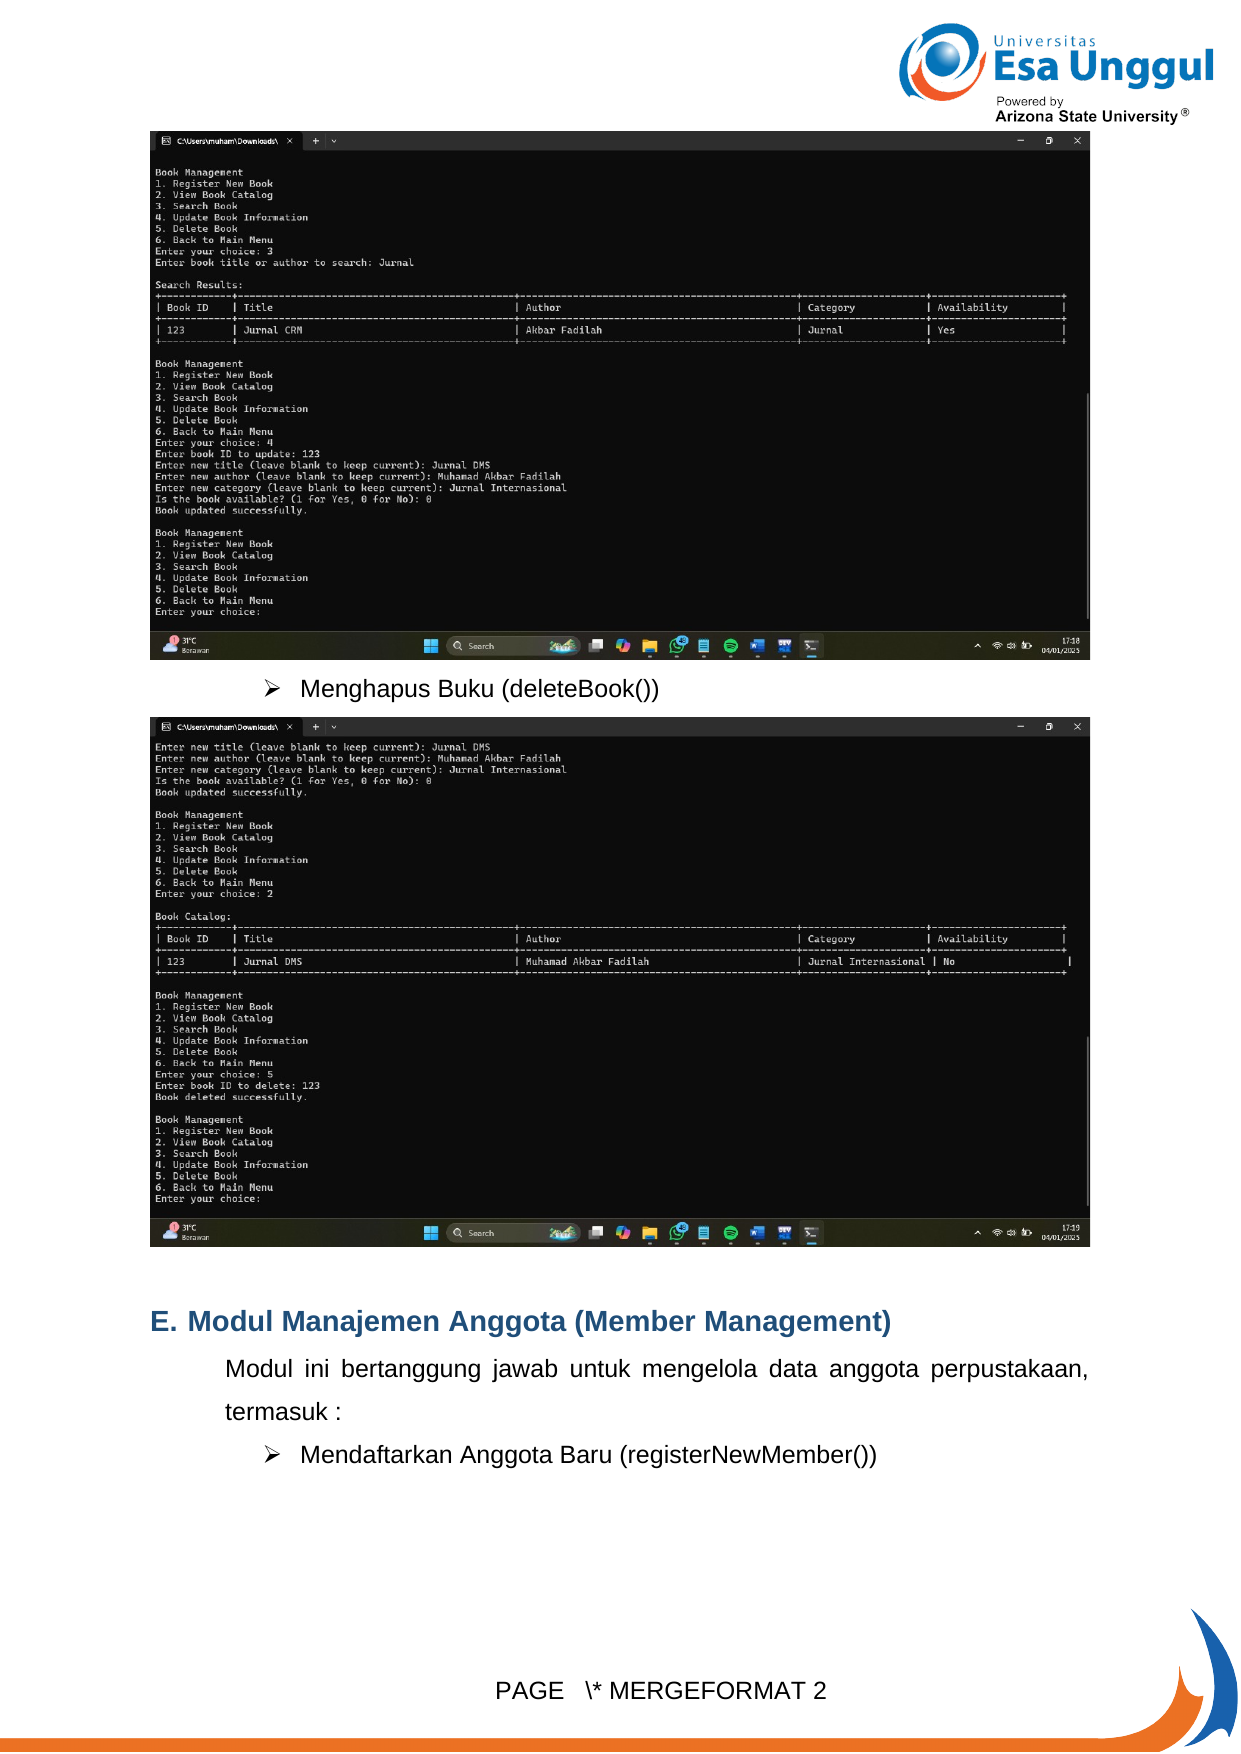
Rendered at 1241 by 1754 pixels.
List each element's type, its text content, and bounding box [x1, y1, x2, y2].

picture [150, 131, 1091, 660]
picture [150, 717, 1091, 1247]
text Modul ini bertanggung jawab untuk mengelola data anggota perpustakaan, termasuk : [225, 1354, 1090, 1426]
subtitle Modul Manajemen Anggota (Member Management) [150, 1304, 1090, 1337]
picture [890, 19, 1224, 127]
list Mendaftarkan Anggota Baru (registerNewMember()) [262, 1441, 1090, 1469]
list Menghapus Buku (deleteBook()) [262, 674, 1090, 703]
picture [0, 1608, 1238, 1752]
